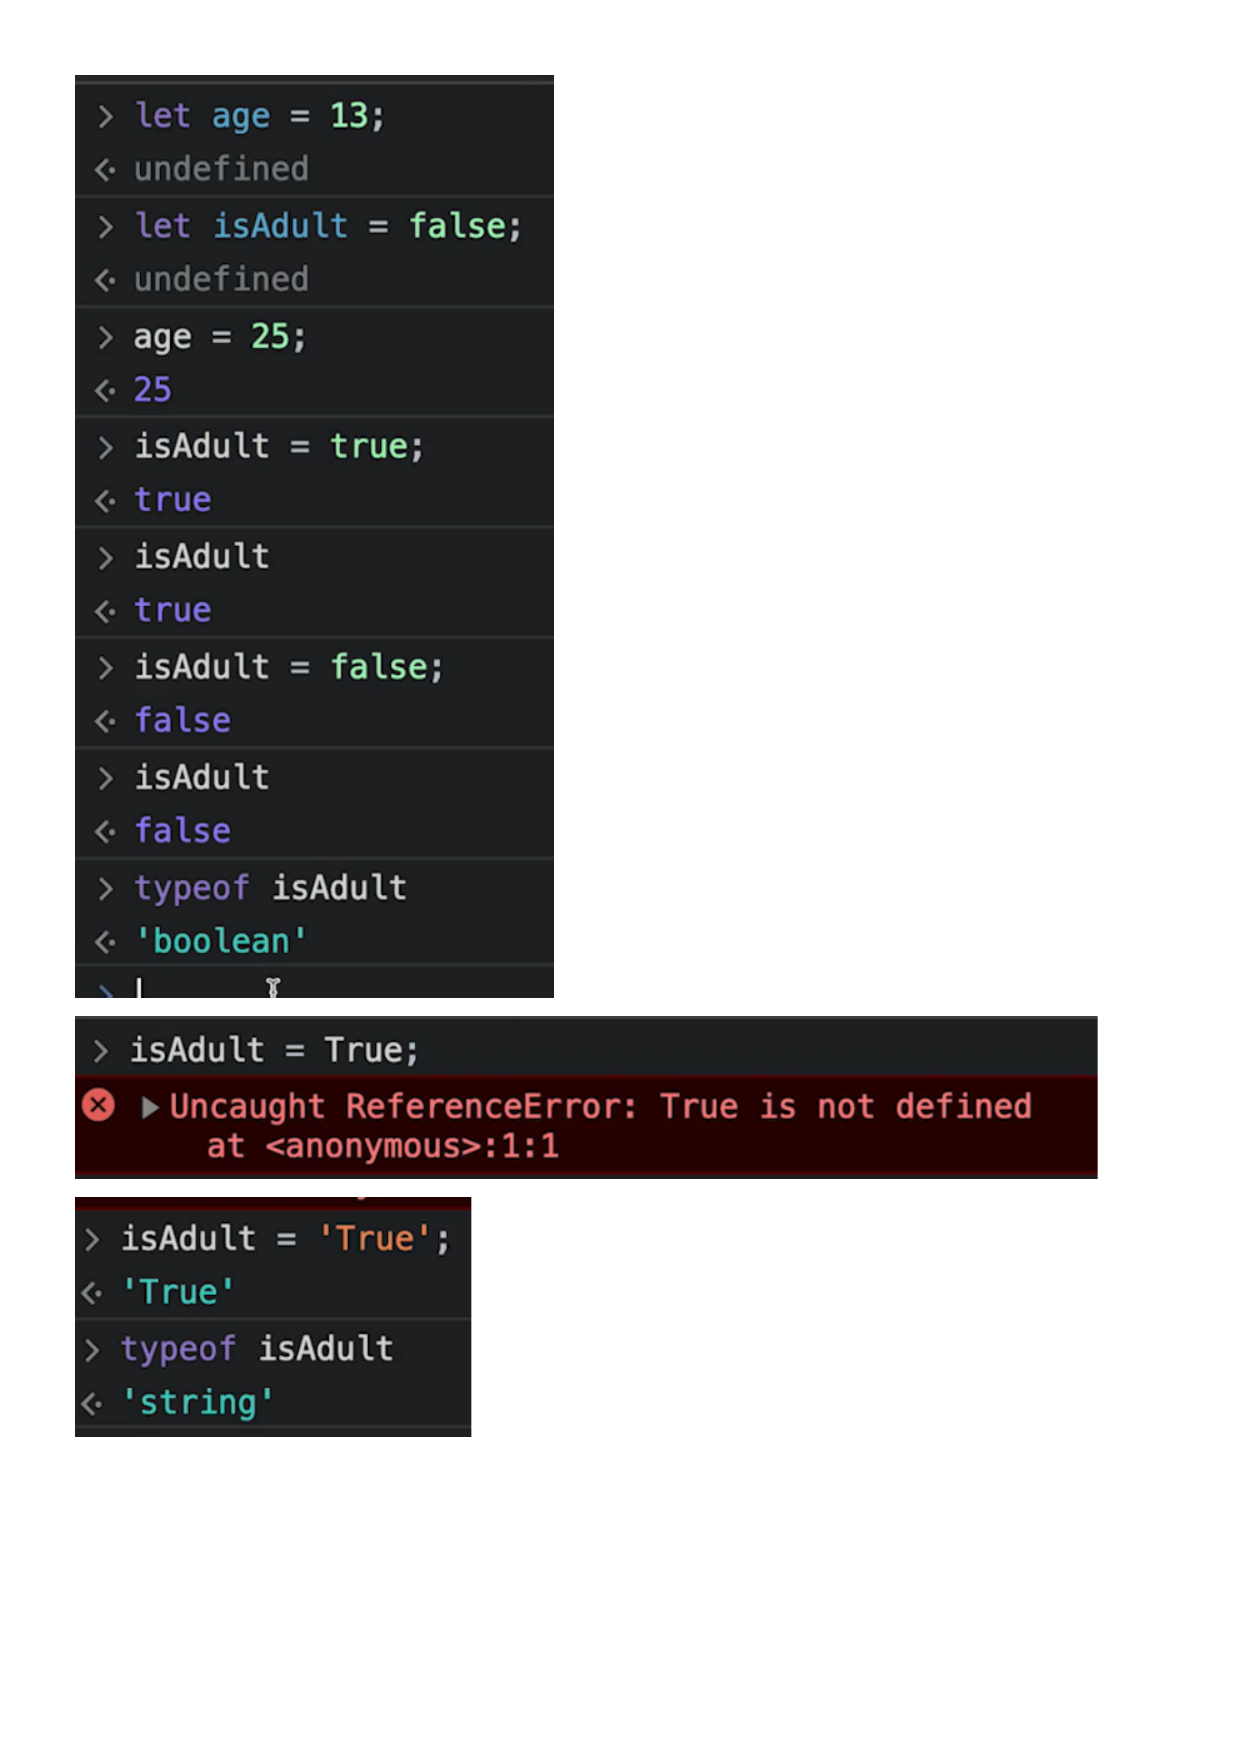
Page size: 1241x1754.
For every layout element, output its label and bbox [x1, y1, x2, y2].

picture [75, 1016, 1098, 1179]
picture [75, 1197, 472, 1437]
picture [75, 75, 554, 998]
